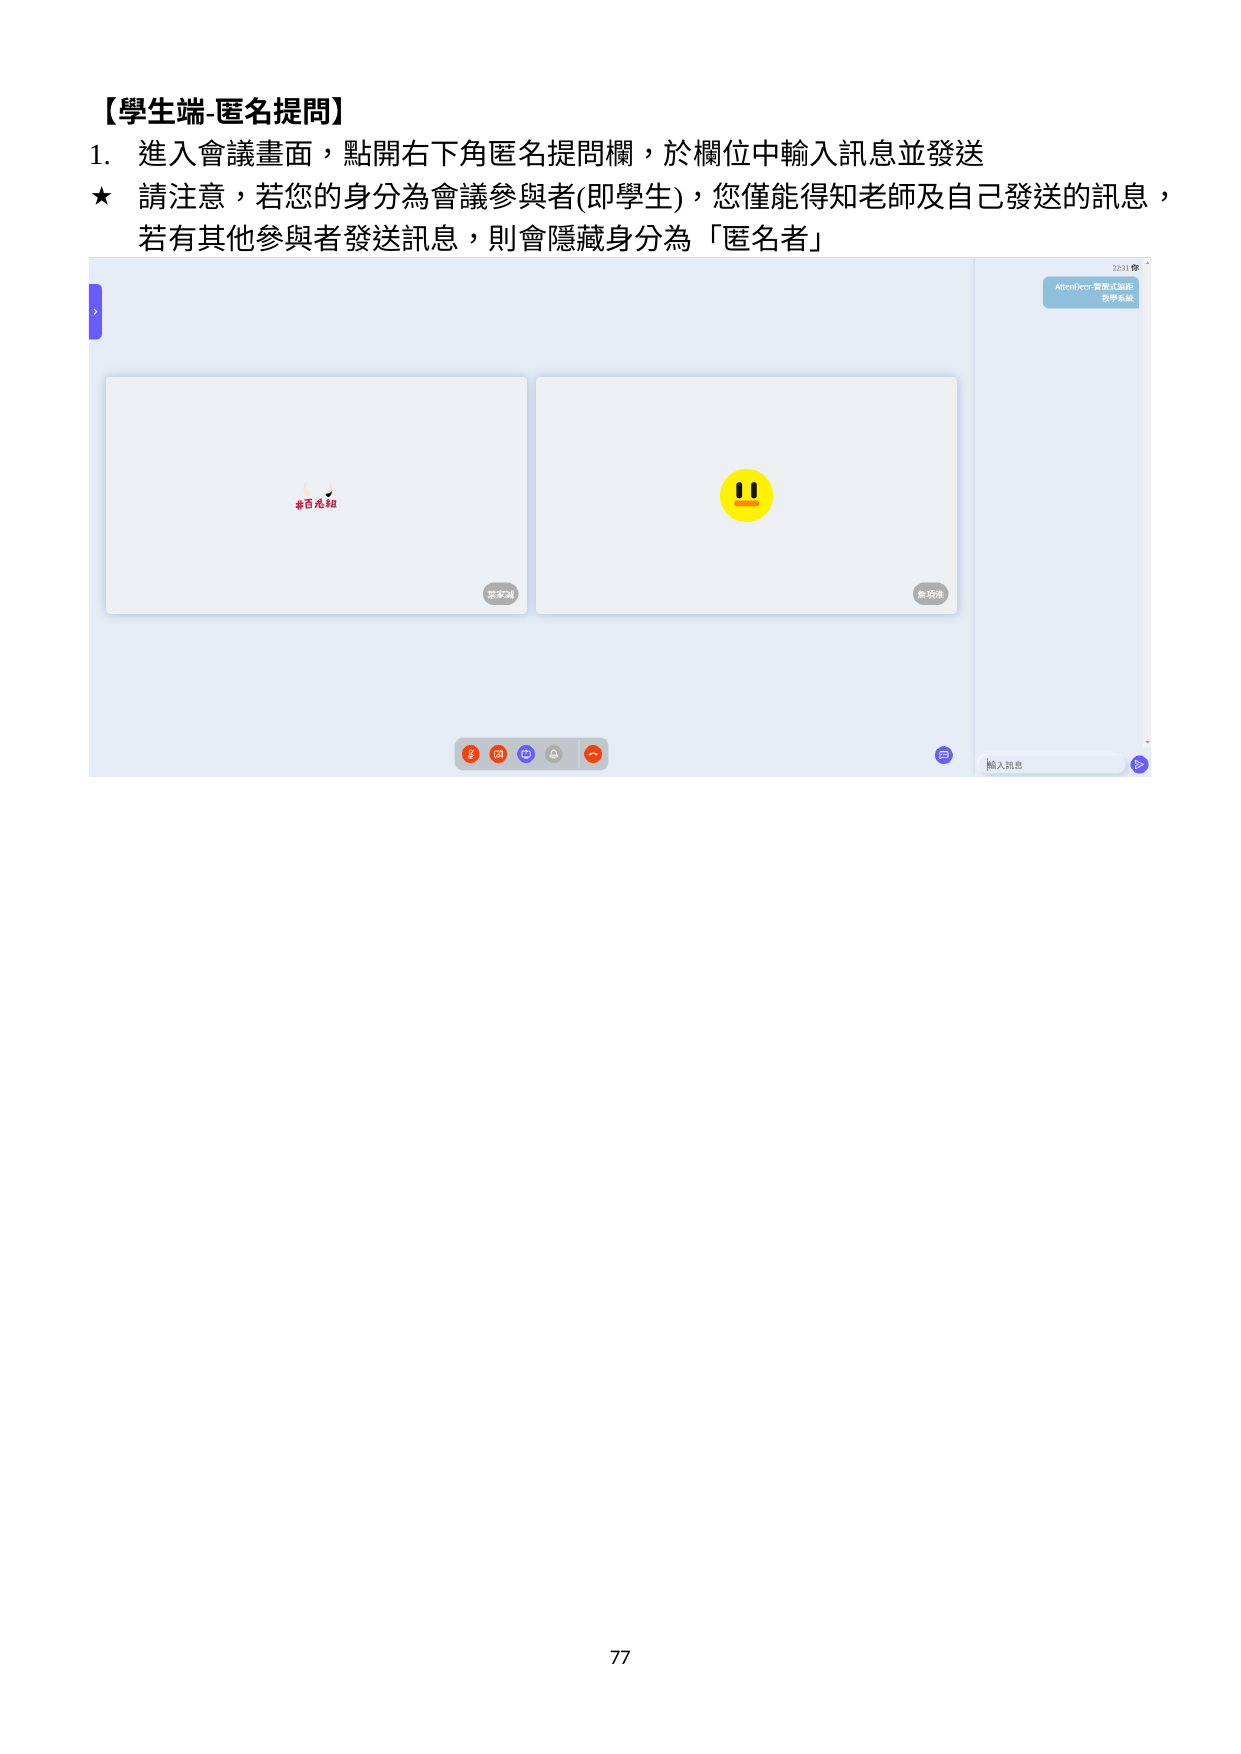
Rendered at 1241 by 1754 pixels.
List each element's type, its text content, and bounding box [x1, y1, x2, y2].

picture [88, 257, 1152, 777]
list 進入會議畫面，點開右下角匿名提問欄，於欄位中輸入訊息並發送 [89, 131, 1152, 173]
list 請注意，若您的身分為會議參與者(即學生)，您僅能得知老師及自己發送的訊息，若有其他參與者發送訊息，則會隱藏身分為「匿名者」 [89, 173, 1152, 257]
text 【學生端-匿名提問】 [89, 89, 1152, 131]
